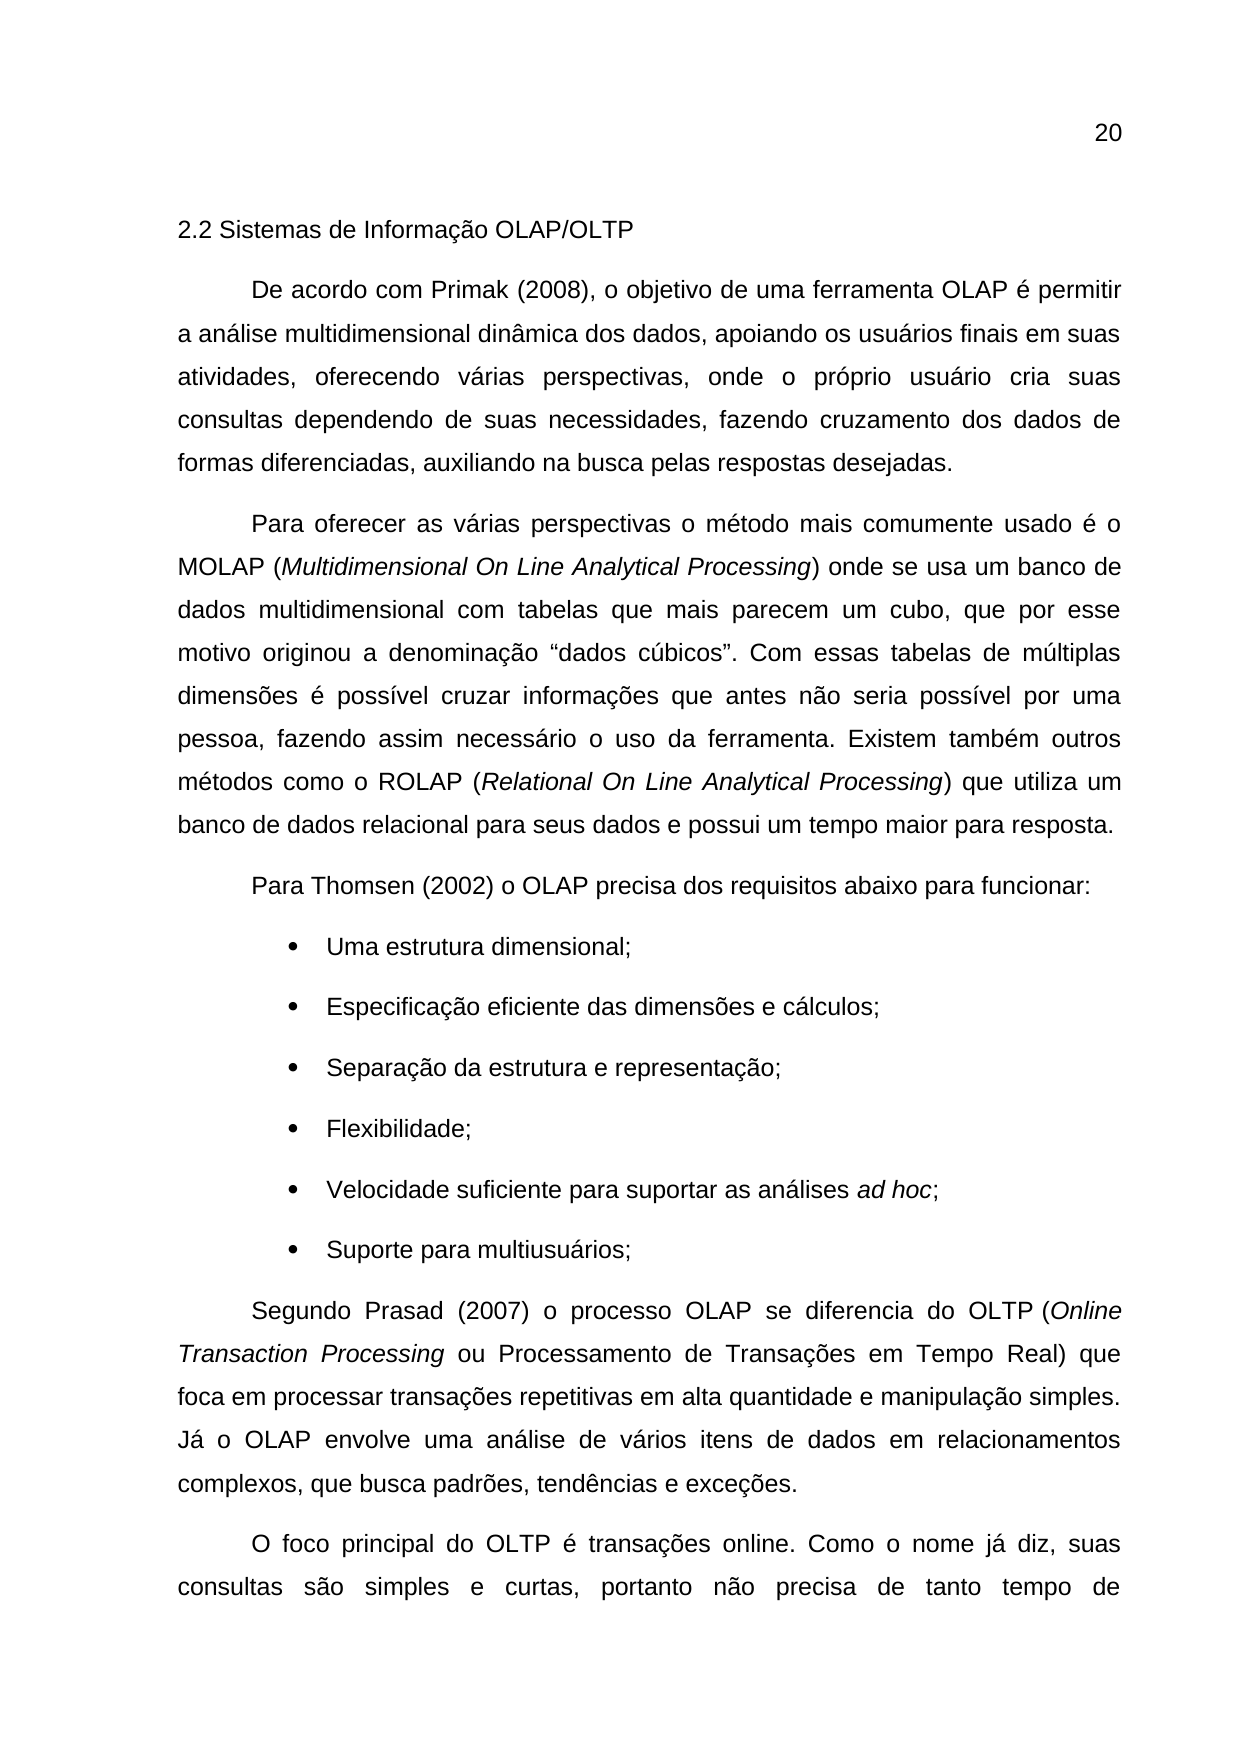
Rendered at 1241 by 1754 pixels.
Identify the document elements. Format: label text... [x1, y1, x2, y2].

list Uma estrutura dimensional; [288, 932, 1122, 961]
text De acordo com Primak , o objetivo de uma ferramenta OLAP é permitir a análise multidimensional dinâmica dos dados, apoiando os usuários finais em suas atividades, oferecendo várias perspectivas, onde o próprio usuário cria suas consultas dependendo de suas necessidades, fazendo cruzamento dos dados de formas diferenciadas, auxiliando na busca pelas respostas desejadas. [177, 275, 1122, 477]
list Velocidade suficiente para suportar as análises ad hoc; [288, 1174, 1122, 1203]
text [177, 1529, 1122, 1601]
text Para Thomsen o OLAP precisa dos requisitos abaixo para funcionar: [177, 871, 1122, 900]
text Para oferecer as várias perspectivas o método mais comumente usado é o MOLAP (Multidimensional On Line Analytical Processing) onde se usa um banco de dados multidimensional com tabelas que mais parecem um cubo, que por esse motivo originou a denominação “dados cúbicos”. Com essas tabelas de múltiplas dimensões é possível cruzar informações que antes não seria possível por uma pessoa, fazendo assim necessário o uso da ferramenta. Existem também outros métodos como o ROLAP (Relational On Line Analytical Processing) que utiliza um banco de dados relacional para seus dados e possui um tempo maior para resposta. [177, 508, 1122, 839]
list Flexibilidade; [288, 1114, 1122, 1143]
list Separação da estrutura e representação; [288, 1053, 1122, 1082]
text Segundo Prasad o processo OLAP se diferencia do OLTP (Online Transaction Processing ou Processamento de Transações em Tempo Real) que foca em processar transações repetitivas em alta quantidade e manipulação simples. Já o OLAP envolve uma análise de vários itens de dados em relacionamentos complexos, que busca padrões, tendências e exceções. [177, 1296, 1122, 1497]
subtitle 2.2 Sistemas de Informação OLAP/OLTP [177, 215, 1122, 243]
list Especificação eficiente das dimensões e cálculos; [288, 992, 1122, 1021]
list Suporte para multiusuários; [288, 1235, 1122, 1264]
